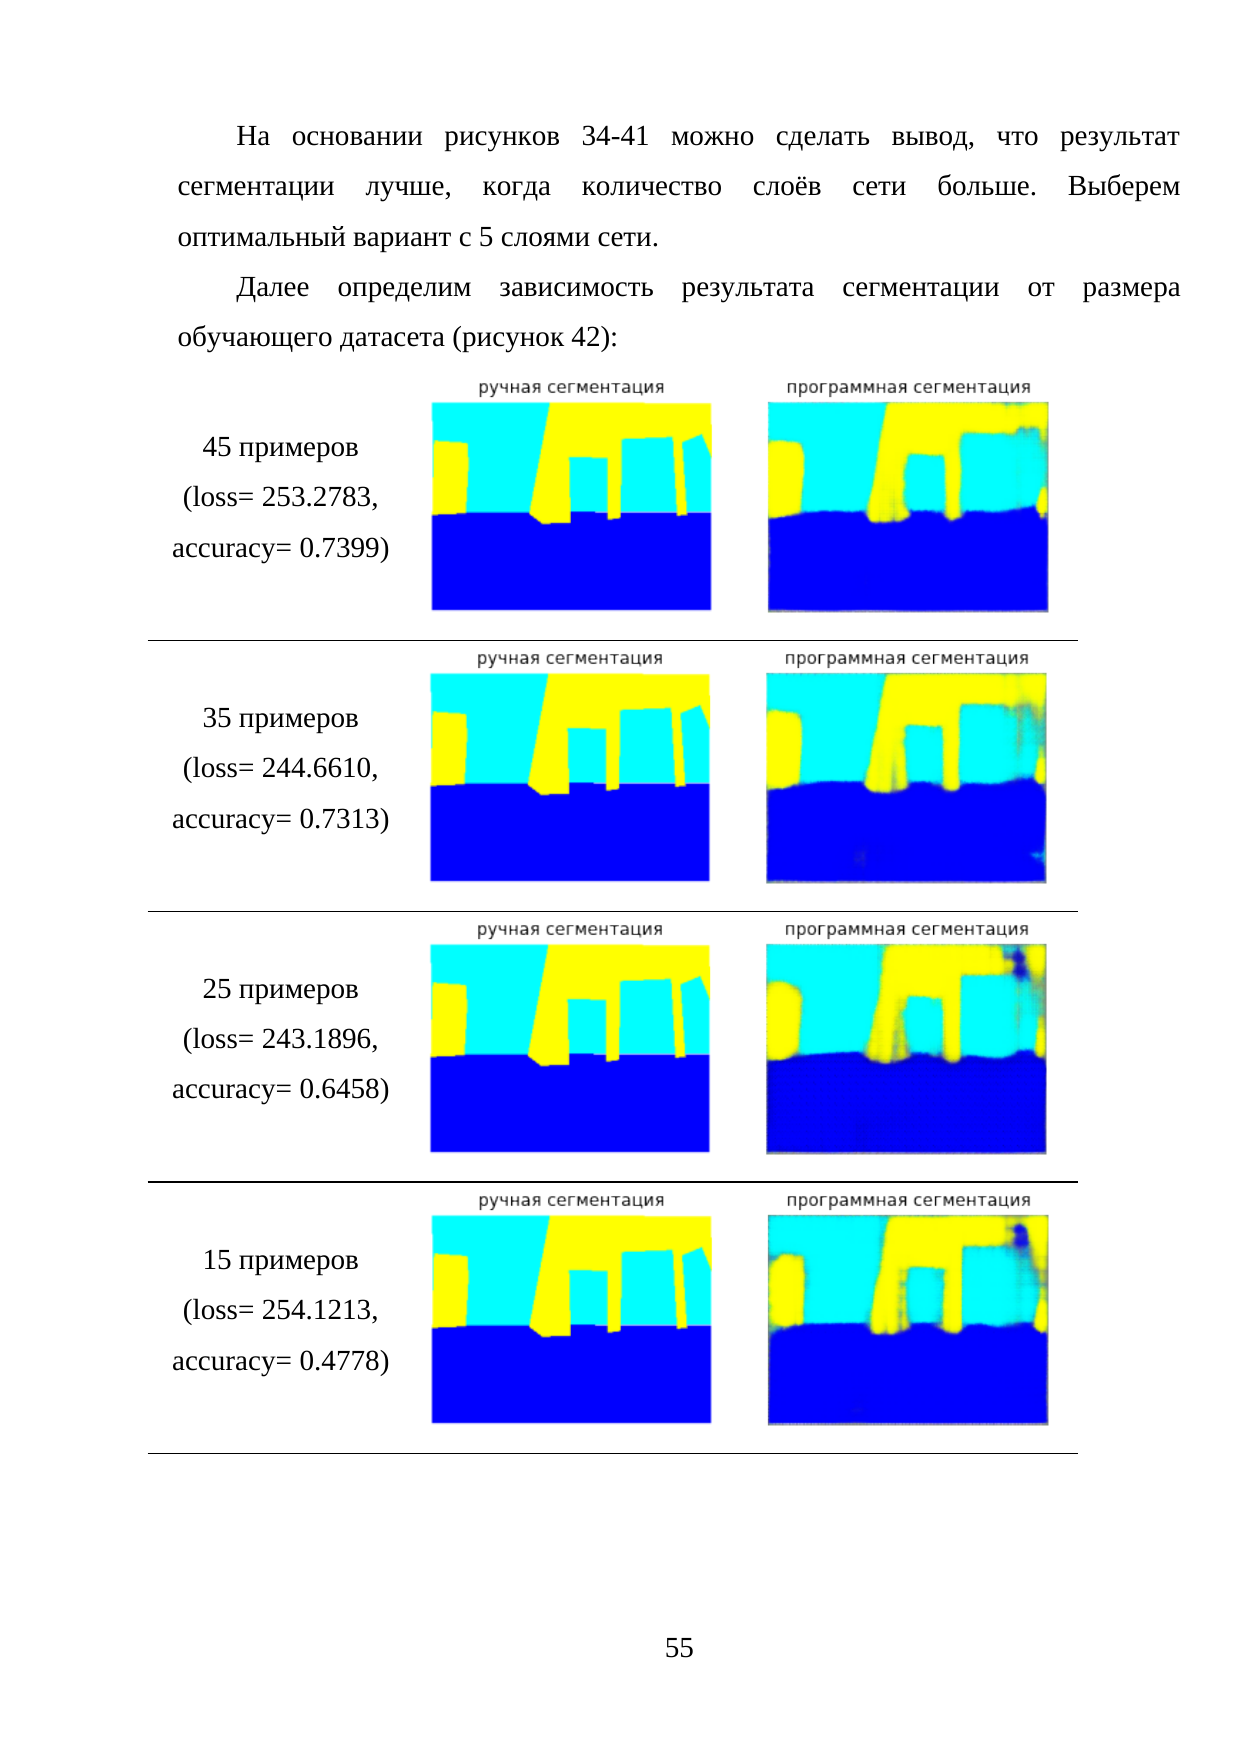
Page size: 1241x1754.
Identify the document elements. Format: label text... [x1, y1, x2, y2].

table_header 45 примеров (loss= 253.2783, accuracy= 0.7399) [148, 370, 413, 639]
picture [424, 911, 1057, 1165]
picture [424, 640, 1057, 894]
table_cell 35 примеров (loss= 244.6610, accuracy= 0.7313) [148, 641, 413, 911]
text Далее определим зависимость результата сегментации от размера обучающего датасета (рисунок 42): [177, 269, 1181, 353]
table_cell [413, 641, 1078, 911]
table_cell [413, 912, 1078, 1181]
picture [424, 369, 1059, 623]
table_cell 25 примеров (loss= 243.1896, accuracy= 0.6458) [148, 912, 413, 1181]
picture [424, 1182, 1059, 1436]
text На основании рисунков 34-41 можно сделать вывод, что результат сегментации лучше, когда количество слоёв сети больше. Выберем оптимальный вариант с 5 слоями сети. [177, 118, 1181, 252]
table_header [413, 370, 1078, 639]
table_cell 15 примеров (loss= 254.1213, accuracy= 0.4778) [148, 1183, 413, 1452]
table_cell [413, 1183, 1078, 1452]
